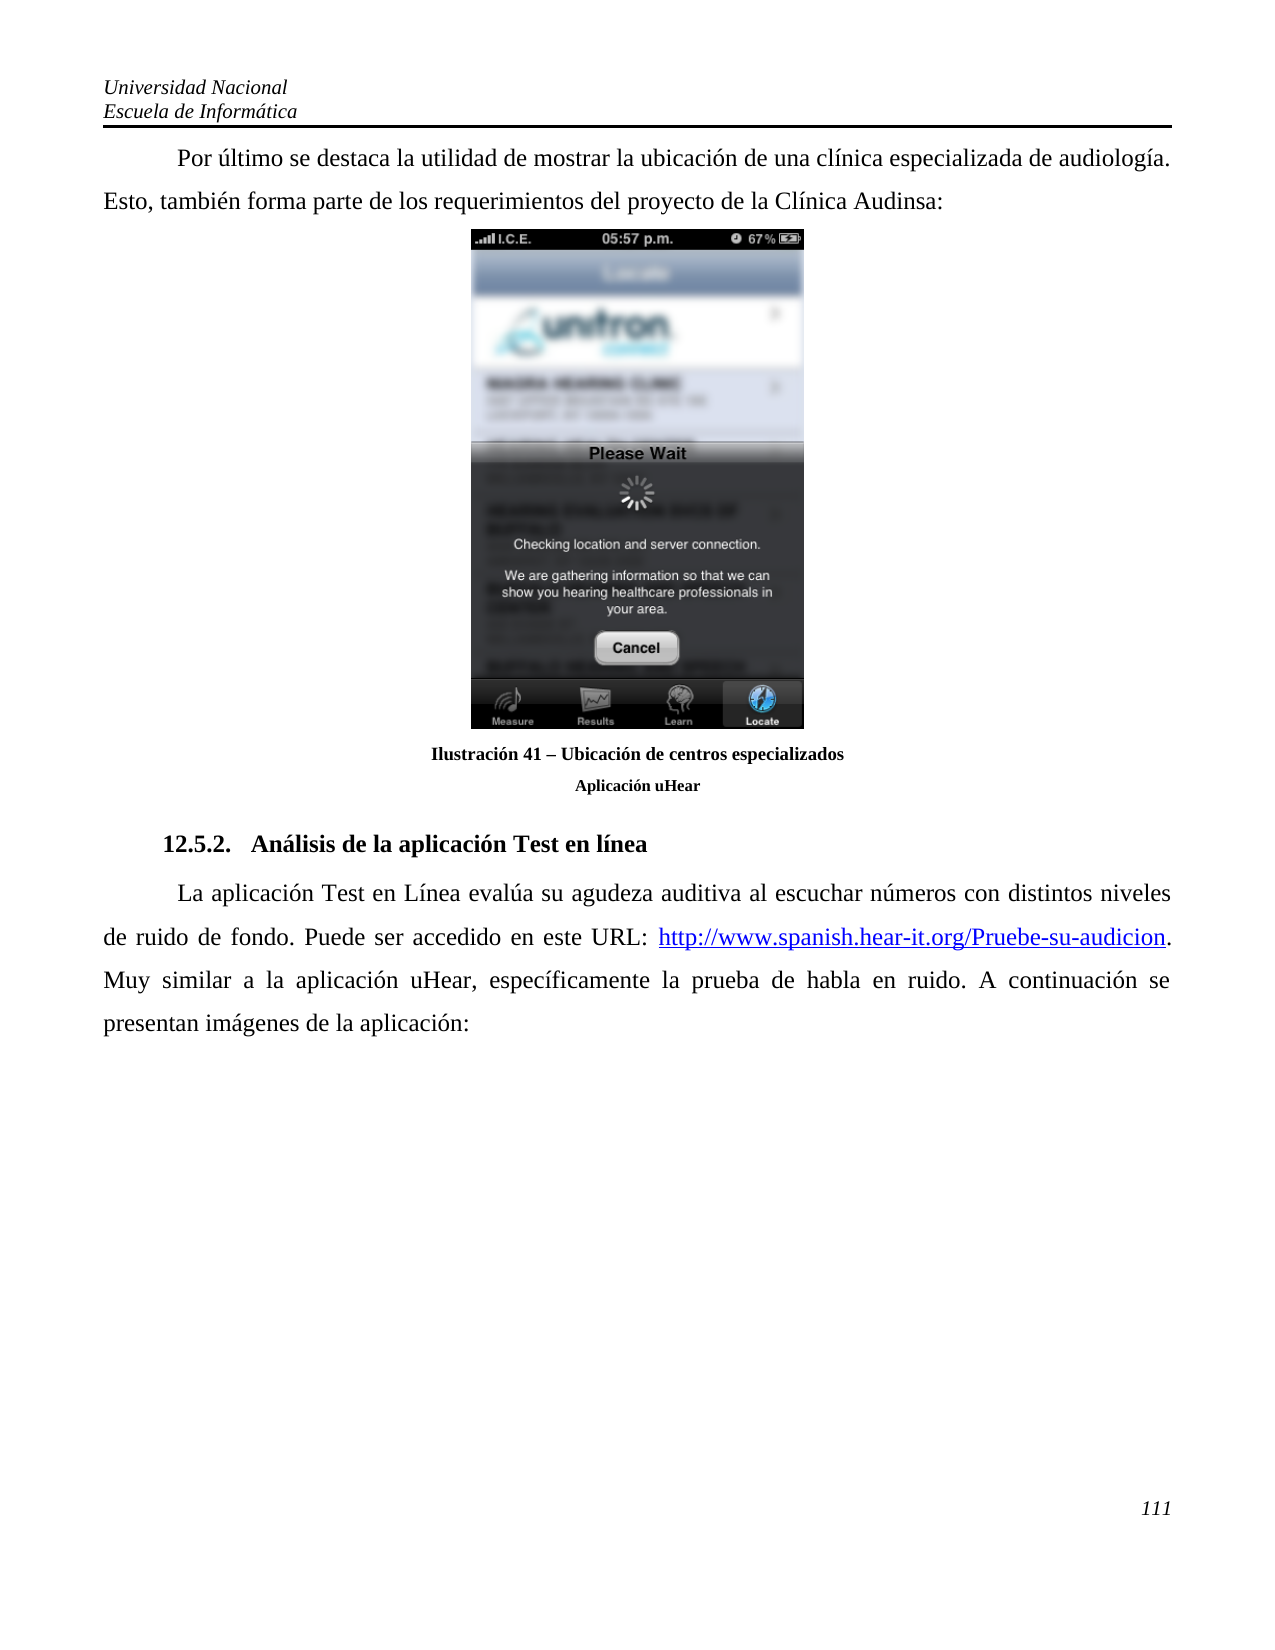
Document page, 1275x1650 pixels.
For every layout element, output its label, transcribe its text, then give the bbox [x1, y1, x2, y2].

text Aplicación uHear [103, 775, 1172, 794]
text Por último se destaca la utilidad de mostrar la ubicación de una clínica especializada de audiología. Esto, también forma parte de los requerimientos del proyecto de la Clínica Audinsa: [103, 143, 1172, 215]
picture [471, 229, 804, 729]
text Análisis de la aplicación Test en línea [162, 829, 1172, 858]
text La aplicación Test en Línea evalúa su agudeza auditiva al escuchar números con distintos niveles de ruido de fondo. Puede ser accedido en este URL: http://www.spanish.hear-it.org/Pruebe-su-audicion. Muy similar a la aplicación uHear, específicamente la prueba de habla en ruido. A continuación se presentan imágenes de la aplicación: [103, 878, 1172, 1037]
